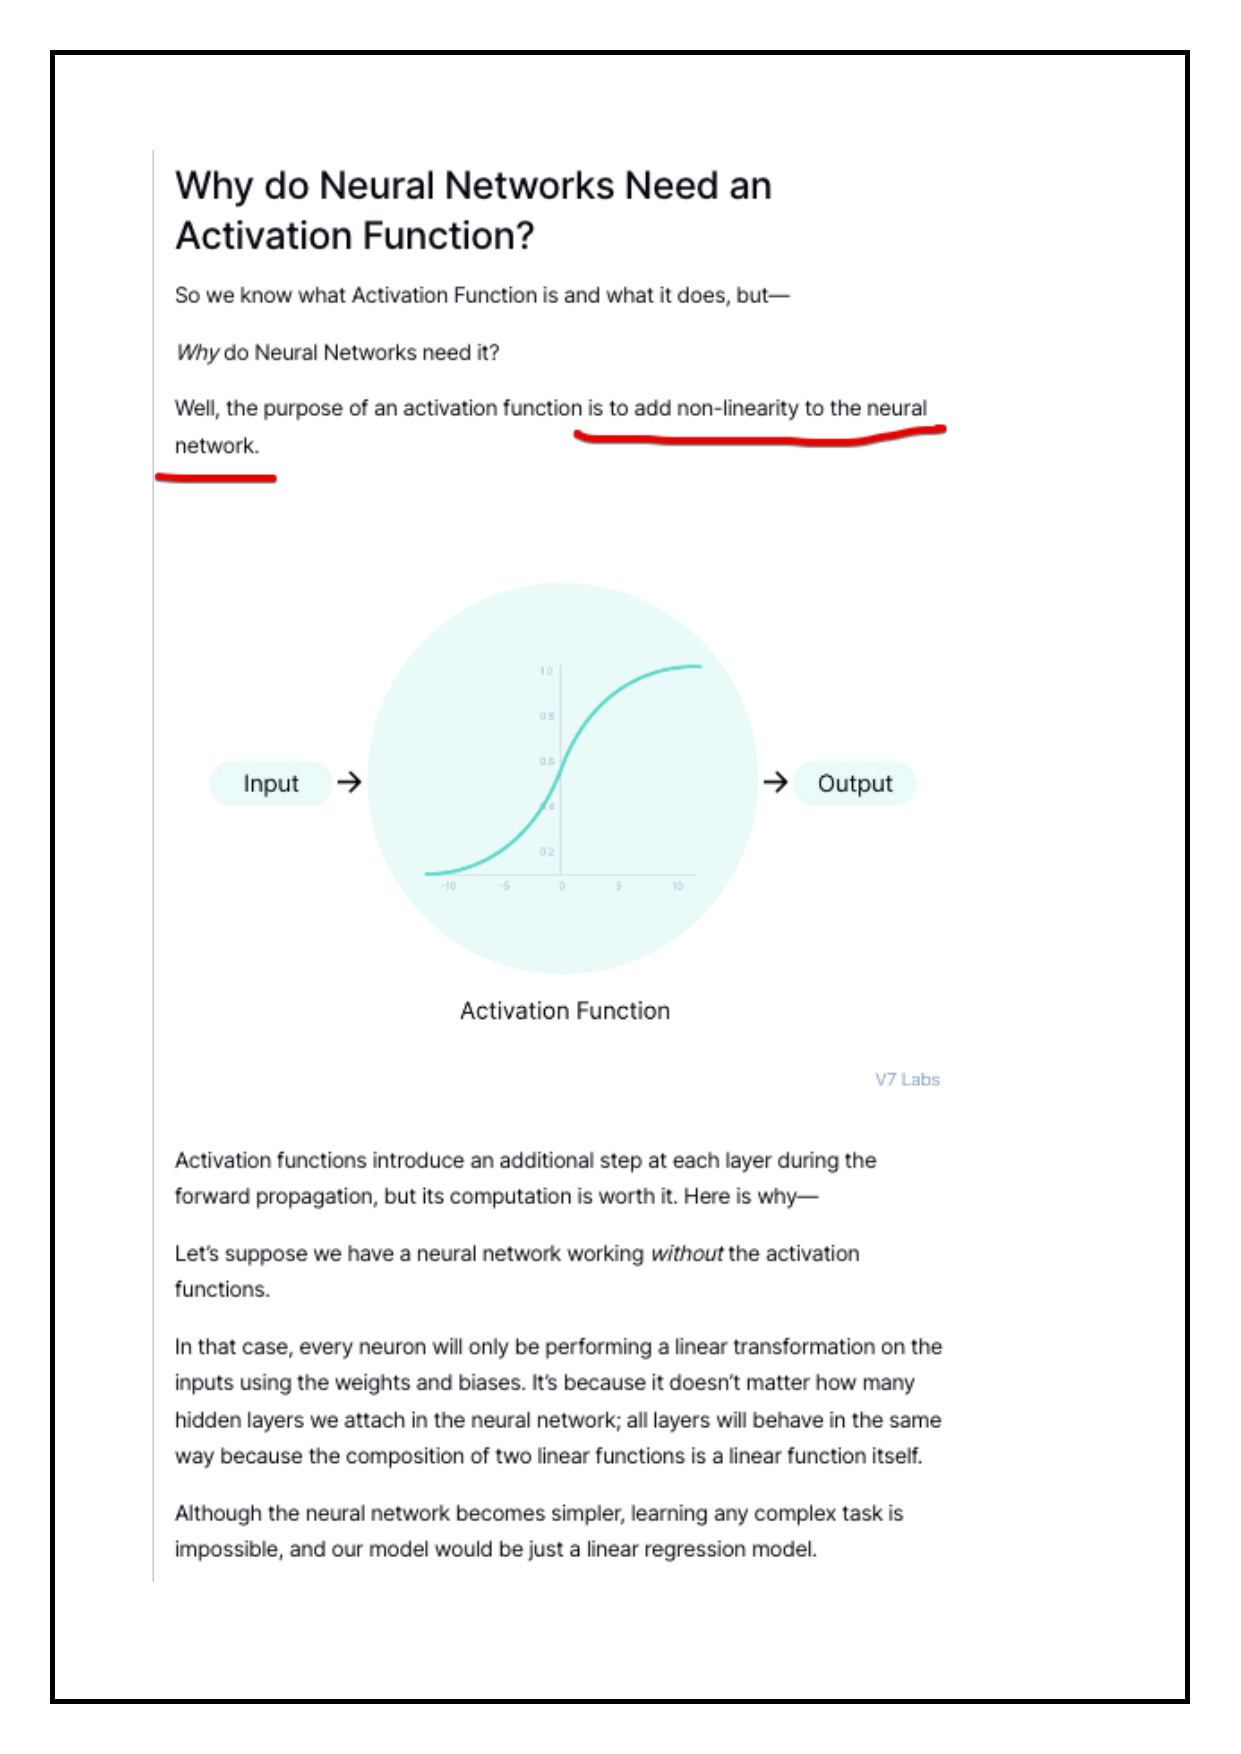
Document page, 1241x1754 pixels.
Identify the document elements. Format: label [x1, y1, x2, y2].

picture [150, 150, 963, 1582]
